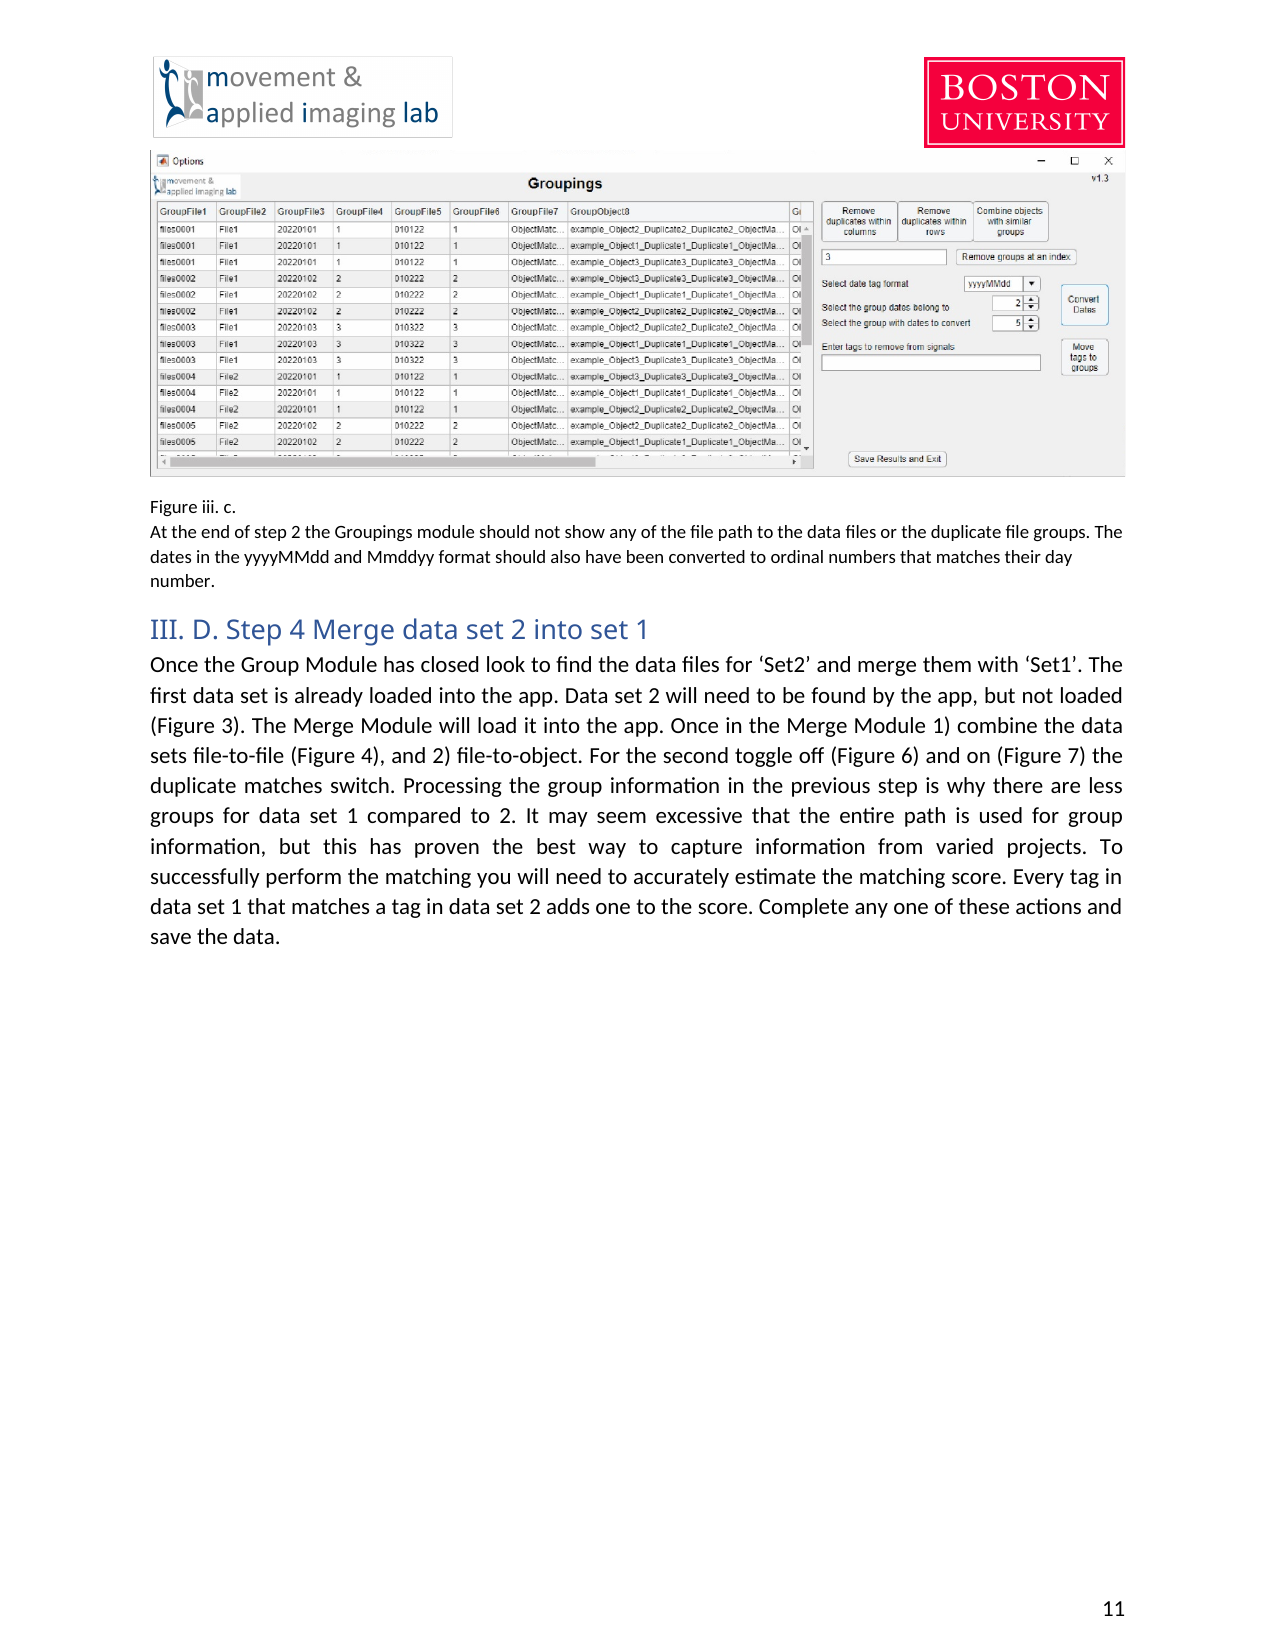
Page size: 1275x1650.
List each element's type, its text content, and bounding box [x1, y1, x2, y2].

text At the end of step 2 the Groupings module should not show any of the file path to the data files or the duplicate file groups. The dates in the yyyyMMdd and Mmddyy format should also have been converted to ordinal numbers that matches their day number. [150, 520, 1125, 592]
picture [924, 57, 1125, 148]
text Once the Group Module has closed look to find the data files for ‘Set2’ and merge them with ‘Set1’. The first data set is already loaded into the app. Data set 2 will need to be found by the app, but not loaded (Figure 3). The Merge Module will load it into the app. Once in the Merge Module 1) combine the data sets file-to-file (Figure 4), and 2) file-to-object. For the second toggle off (Figure 6) and on (Figure 7) the duplicate matches switch. Processing the group information in the previous step is why there are less groups for data set 1 compared to 2. It may seem excessive that the entire path is used for group information, but this has proven the best way to capture information from varied projects. To successfully perform the matching you will need to accurately estimate the matching score. Every tag in data set 1 that matches a tag in data set 2 adds one to the score. Complete any one of these actions and save the data. [150, 651, 1125, 951]
picture [150, 150, 1125, 477]
subtitle III. D. Step 4 Merge data set 2 into set 1 [150, 611, 1125, 648]
picture [153, 50, 462, 148]
text Figure iii. c. [150, 495, 1125, 518]
